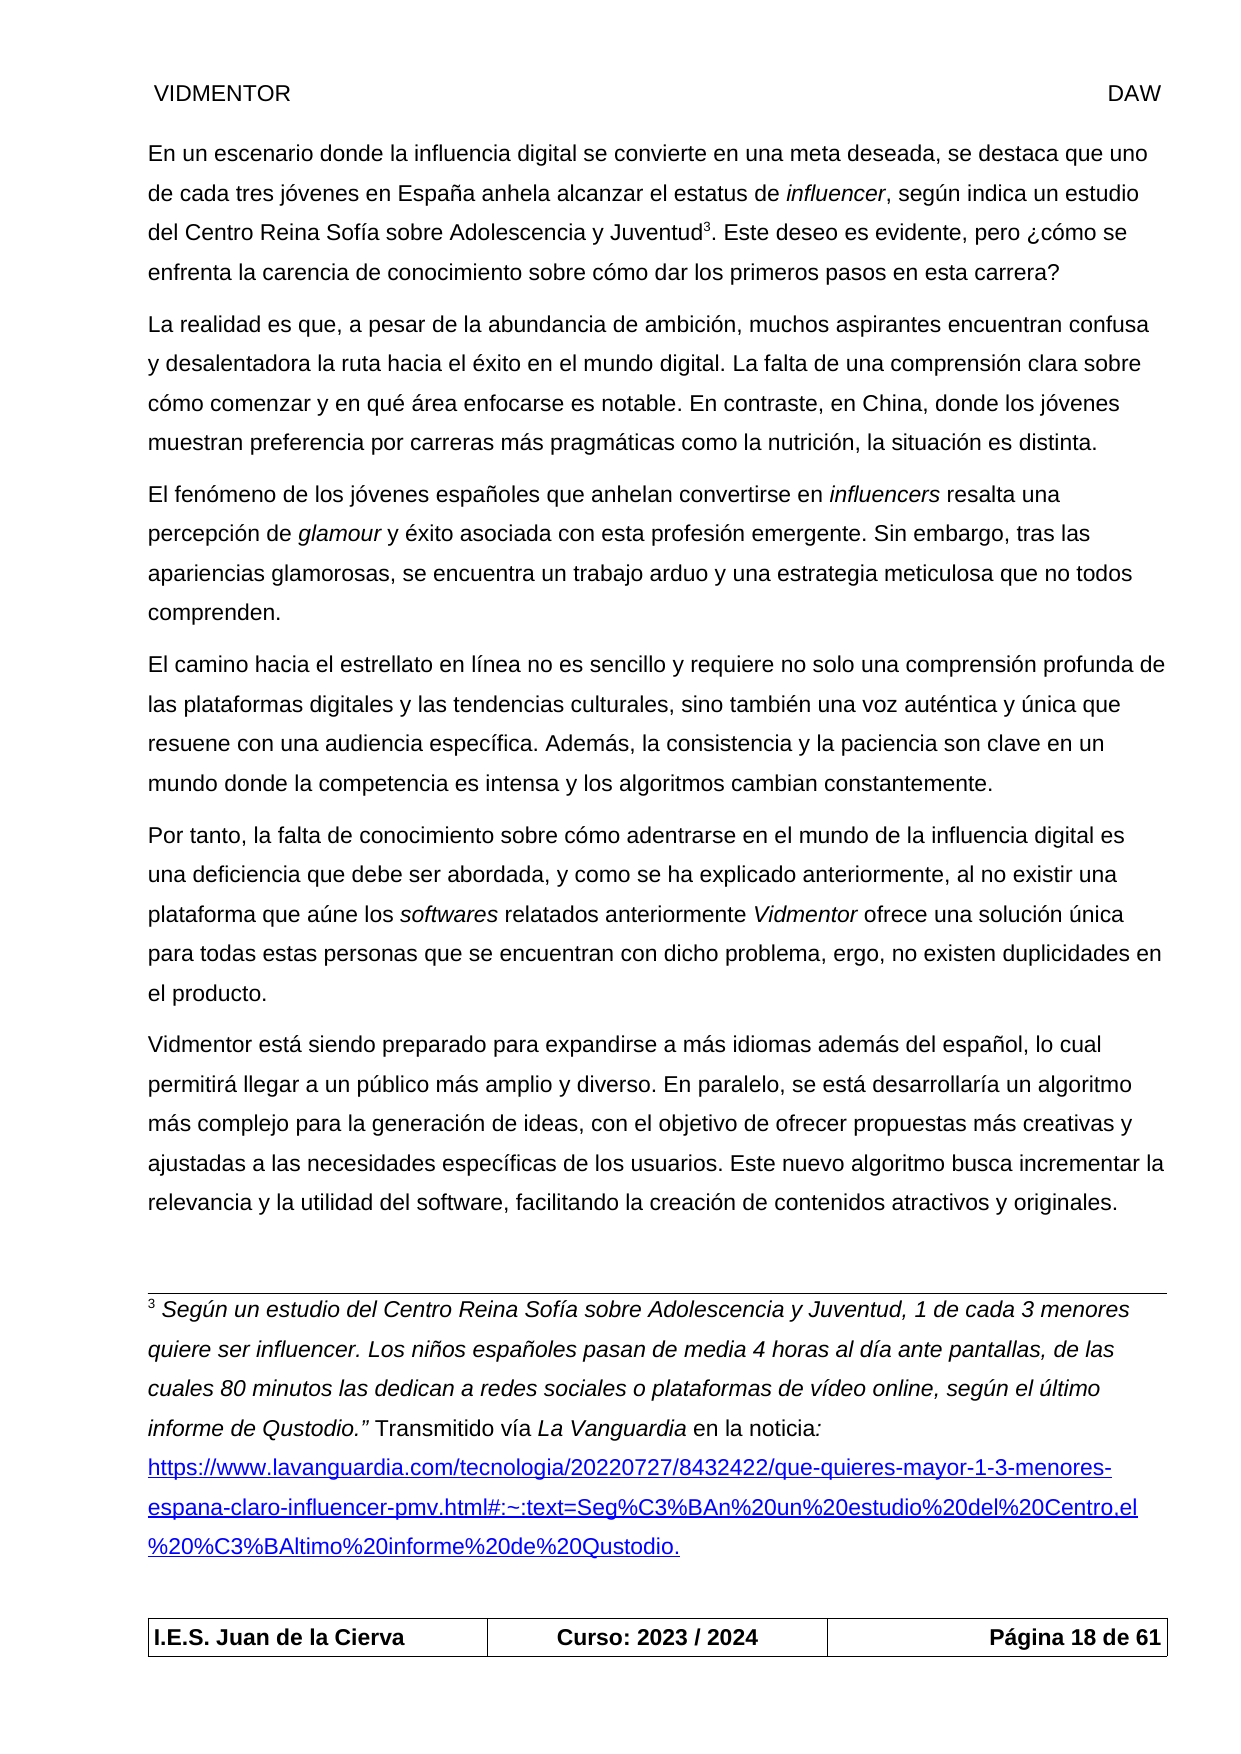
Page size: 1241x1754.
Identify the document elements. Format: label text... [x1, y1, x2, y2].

text 3 Según un estudio del Centro Reina Sofía sobre Adolescencia y Juventud, 1 de cada 3 menores quiere ser influencer. Los niños españoles pasan de media 4 horas al día ante pantallas, de las cuales 80 minutos las dedican a redes sociales o plataformas de vídeo online, según el último informe de Qustodio.” Transmitido vía La Vanguardia en la noticia: https://www.lavanguardia.com/tecnologia/20220727/8432422/que-quieres-mayor-1-3-menores-espana-claro-influencer-pmv.html#:~:text=Seg%C3%BAn%20un%20estudio%20del%20Centro,el%20%C3%BAltimo%20informe%20de%20Qustodio. [148, 1294, 1167, 1559]
text El fenómeno de los jóvenes españoles que anhelan convertirse en influencers resalta una percepción de glamour y éxito asociada con esta profesión emergente. Sin embargo, tras las apariencias glamorosas, se encuentra un trabajo arduo y una estrategia meticulosa que no todos comprenden. [148, 481, 1167, 626]
text En un escenario donde la influencia digital se convierte en una meta deseada, se destaca que uno de cada tres jóvenes en España anhela alcanzar el estatus de influencer, según indica un estudio del Centro Reina Sofía sobre Adolescencia y Juventud3. Este deseo es evidente, pero ¿cómo se enfrenta la carencia de conocimiento sobre cómo dar los primeros pasos en esta carrera? [148, 140, 1167, 285]
text Por tanto, la falta de conocimiento sobre cómo adentrarse en el mundo de la influencia digital es una deficiencia que debe ser abordada, y como se ha explicado anteriormente, al no existir una plataforma que aúne los softwares relatados anteriormente Vidmentor ofrece una solución única para todas estas personas que se encuentran con dicho problema, ergo, no existen duplicidades en el producto. [148, 822, 1167, 1006]
text El camino hacia el estrellato en línea no es sencillo y requiere no solo una comprensión profunda de las plataformas digitales y las tendencias culturales, sino también una voz auténtica y única que resuene con una audiencia específica. Además, la consistencia y la paciencia son clave en un mundo donde la competencia es intensa y los algoritmos cambian constantemente. [148, 651, 1167, 796]
text La realidad es que, a pesar de la abundancia de ambición, muchos aspirantes encuentran confusa y desalentadora la ruta hacia el éxito en el mundo digital. La falta de una comprensión clara sobre cómo comenzar y en qué área enfocarse es notable. En contraste, en China, donde los jóvenes muestran preferencia por carreras más pragmáticas como la nutrición, la situación es distinta. [148, 311, 1167, 455]
text Vidmentor está siendo preparado para expandirse a más idiomas además del español, lo cual permitirá llegar a un público más amplio y diverso. En paralelo, se está desarrollaría un algoritmo más complejo para la generación de ideas, con el objetivo de ofrecer propuestas más creativas y ajustadas a las necesidades específicas de los usuarios. Este nuevo algoritmo busca incrementar la relevancia y la utilidad del software, facilitando la creación de contenidos atractivos y originales. [148, 1031, 1167, 1216]
